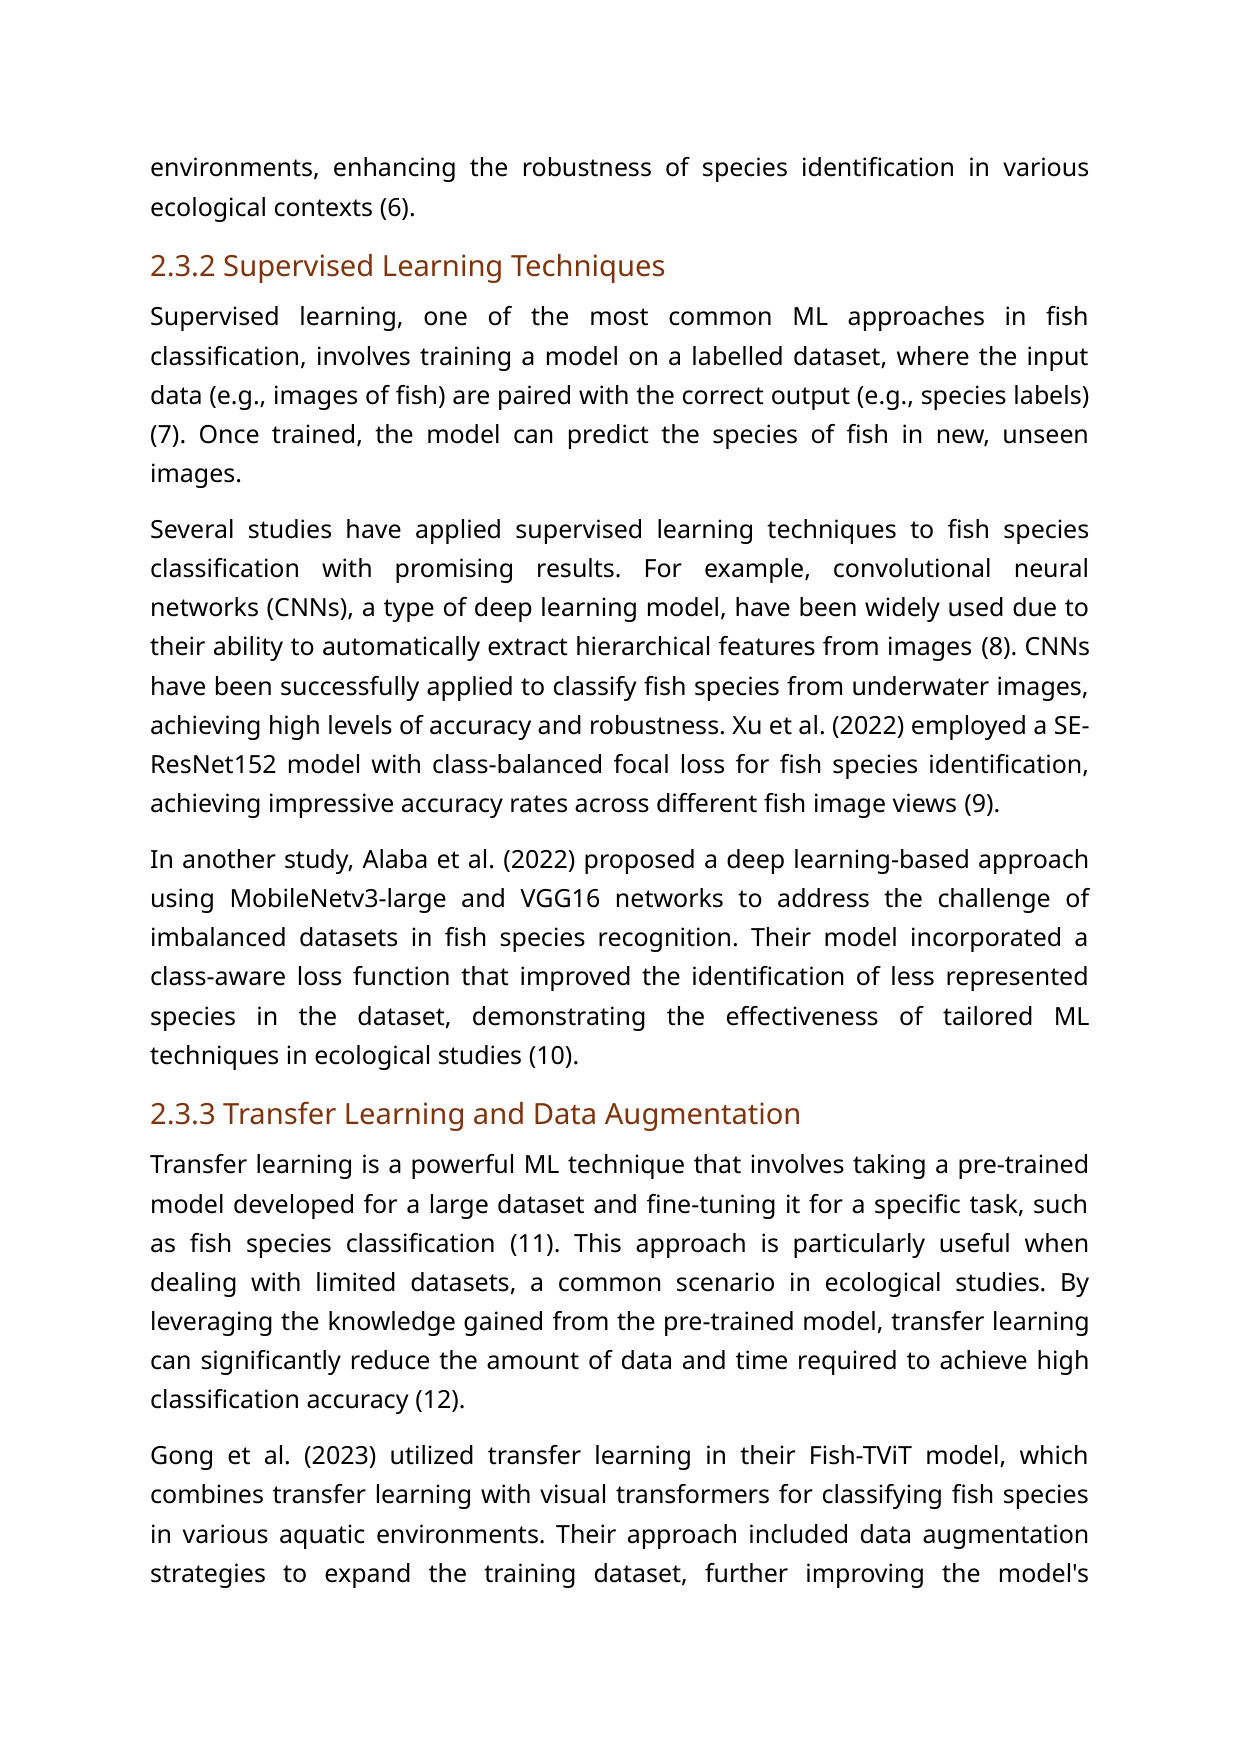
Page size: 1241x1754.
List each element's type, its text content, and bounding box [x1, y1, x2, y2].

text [150, 1438, 1090, 1589]
subtitle 2.3.2 Supervised Learning Techniques [150, 245, 1090, 285]
text Several studies have applied supervised learning techniques to fish species classification with promising results. For example, convolutional neural networks (CNNs), a type of deep learning model, have been widely used due to their ability to automatically extract hierarchical features from images . CNNs have been successfully applied to classify fish species from underwater images, achieving high levels of accuracy and robustness. Xu et al. (2022) employed a SE-ResNet152 model with class-balanced focal loss for fish species identification, achieving impressive accuracy rates across different fish image views . [150, 511, 1090, 820]
text Supervised learning, one of the most common ML approaches in fish classification, involves training a model on a labelled dataset, where the input data (e.g., images of fish) are paired with the correct output (e.g., species labels) . Once trained, the model can predict the species of fish in new, unseen images. [150, 299, 1090, 490]
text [150, 150, 1090, 223]
text Transfer learning is a powerful ML technique that involves taking a pre-trained model developed for a large dataset and fine-tuning it for a specific task, such as fish species classification . This approach is particularly useful when dealing with limited datasets, a common scenario in ecological studies. By leveraging the knowledge gained from the pre-trained model, transfer learning can significantly reduce the amount of data and time required to achieve high classification accuracy . [150, 1147, 1090, 1416]
text In another study, Alaba et al. (2022) proposed a deep learning-based approach using MobileNetv3-large and VGG16 networks to address the challenge of imbalanced datasets in fish species recognition. Their model incorporated a class-aware loss function that improved the identification of less represented species in the dataset, demonstrating the effectiveness of tailored ML techniques in ecological studies . [150, 841, 1090, 1071]
subtitle 2.3.3 Transfer Learning and Data Augmentation [150, 1093, 1090, 1133]
